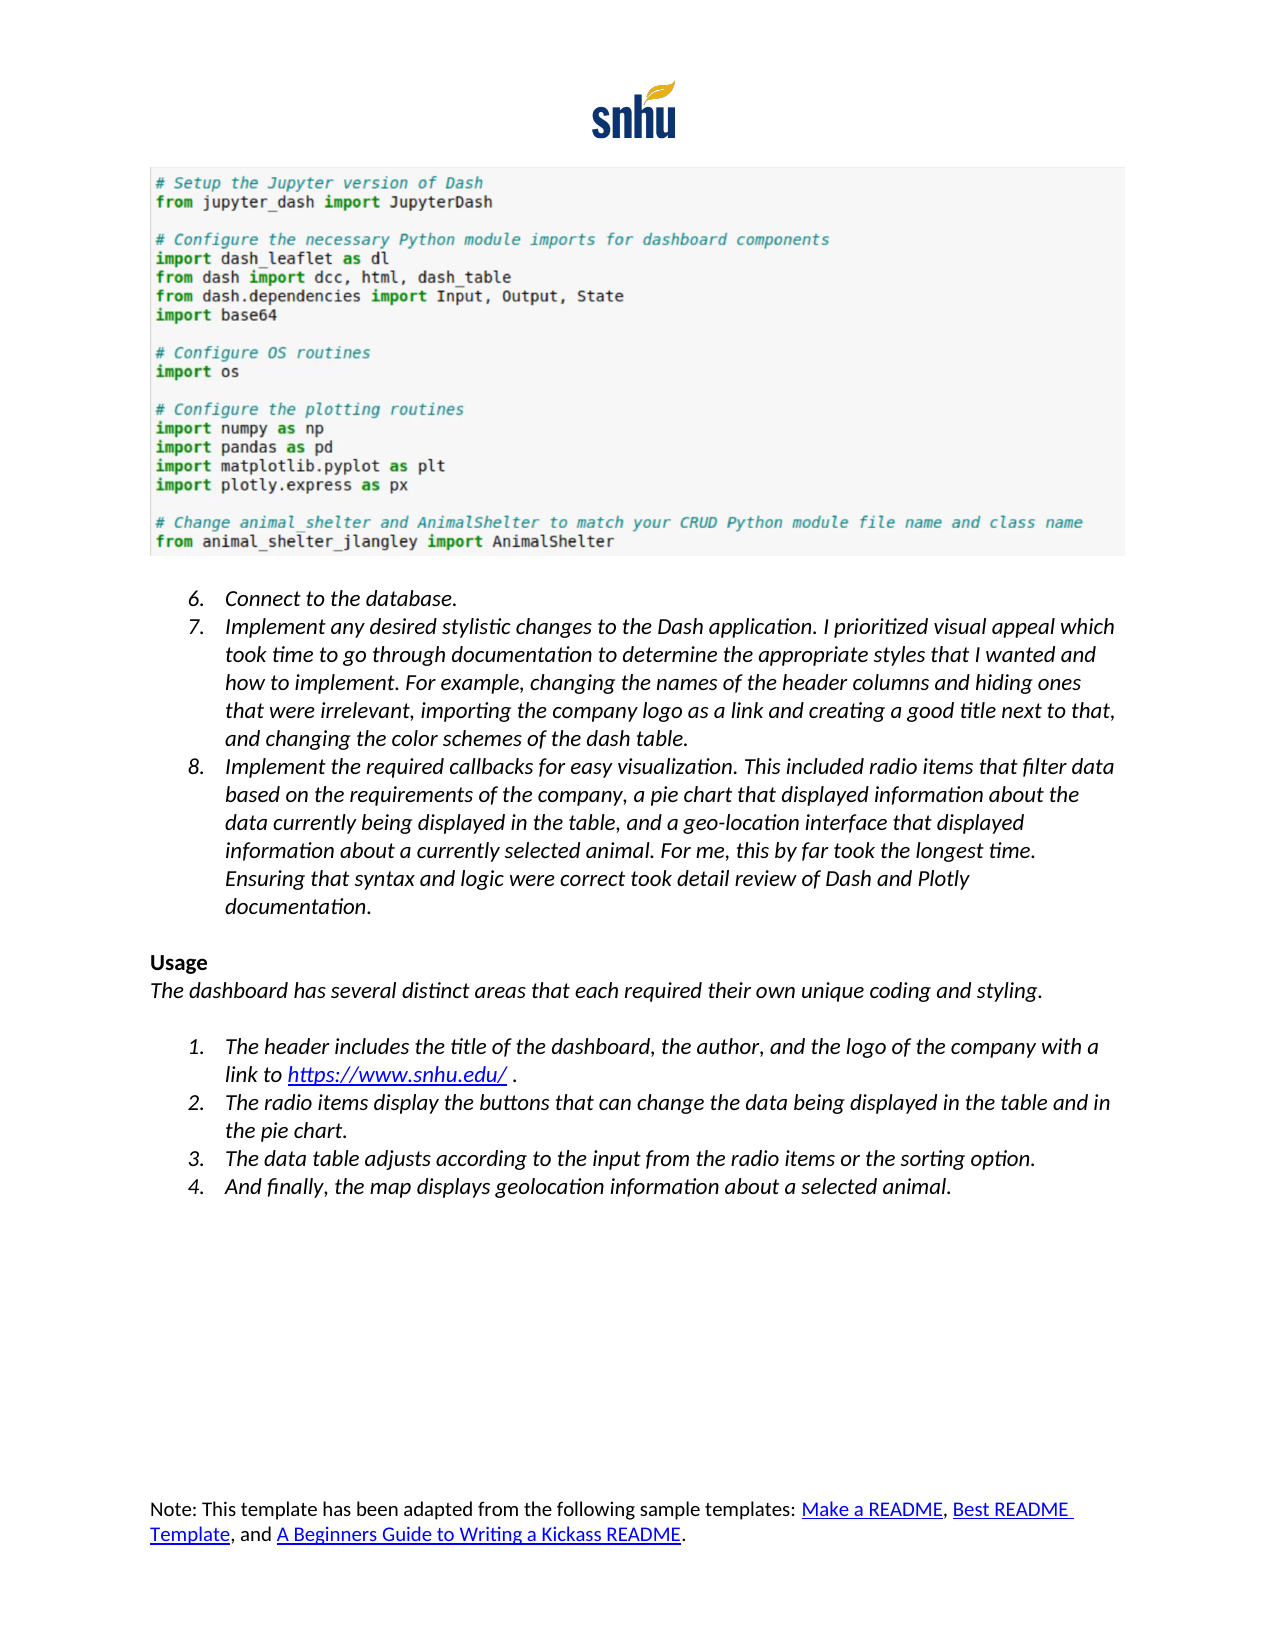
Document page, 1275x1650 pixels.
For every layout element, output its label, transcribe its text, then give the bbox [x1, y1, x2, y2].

list Implement any desired stylistic changes to the Dash application. I prioritized visual appeal which took time to go through documentation to determine the appropriate styles that I wanted and how to implement. For example, changing the names of the header columns and hiding ones that were irrelevant, importing the company logo as a link and creating a good title next to that, and changing the color schemes of the dash table. [187, 612, 1125, 752]
list Connect to the database. [187, 584, 1125, 612]
list The header includes the title of the dashboard, the author, and the logo of the company with a link to https://www.snhu.edu/ . [187, 1032, 1125, 1088]
picture [150, 167, 1125, 556]
list The data table adjusts according to the input from the radio items or the sorting option. [187, 1144, 1125, 1172]
list And finally, the map displays geolocation information about a selected animal. [187, 1172, 1125, 1201]
list Implement the required callbacks for easy visualization. This included radio items that filter data based on the requirements of the company, a pie chart that displayed information about the data currently being displayed in the table, and a geo-location interface that displayed information about a currently selected animal. For me, this by far took the longest time. Ensuring that syntax and logic were correct took detail review of Dash and Plotly documentation. [187, 752, 1125, 920]
list The radio items display the buttons that can change the data being displayed in the table and in the pie chart. [187, 1088, 1125, 1144]
picture [573, 75, 702, 147]
subtitle Usage [150, 948, 1125, 976]
text The dashboard has several distinct areas that each required their own unique coding and styling. [150, 976, 1125, 1004]
